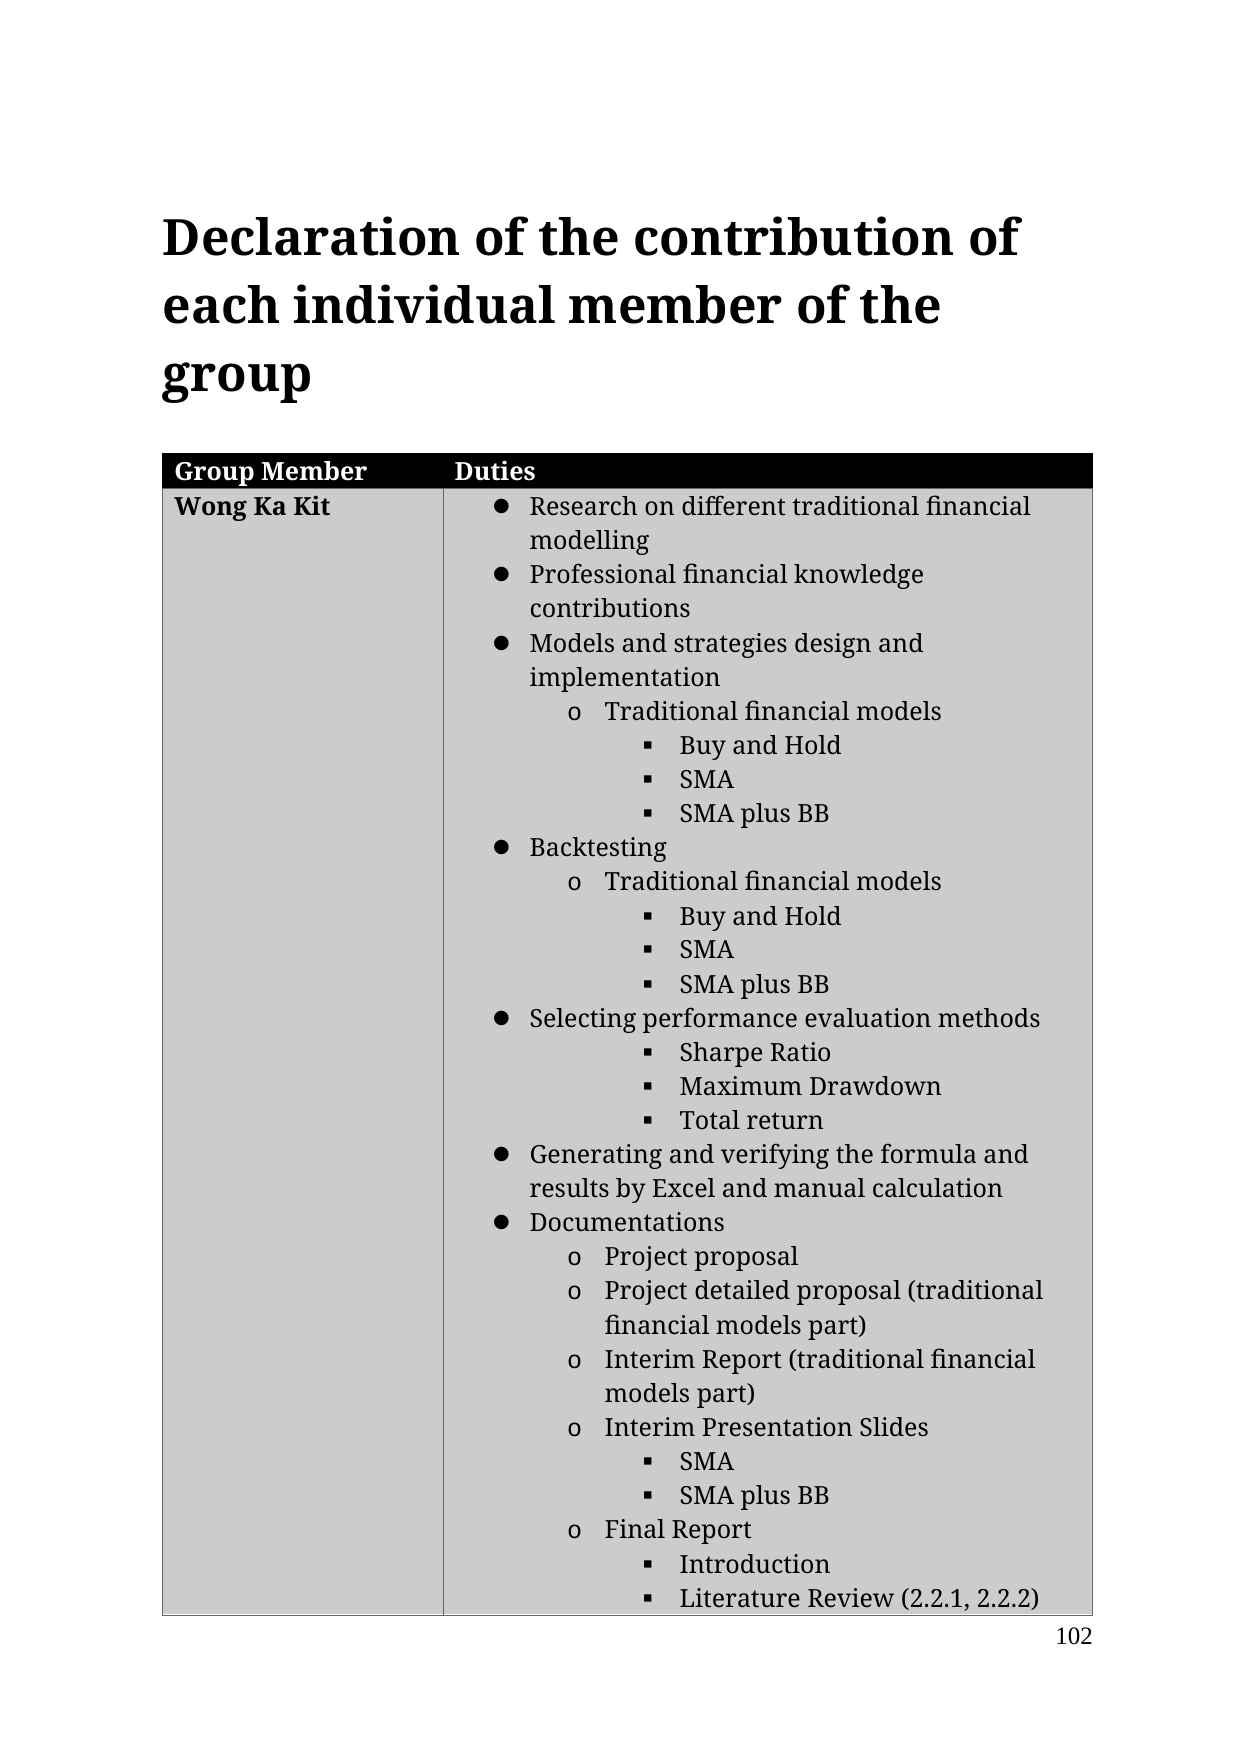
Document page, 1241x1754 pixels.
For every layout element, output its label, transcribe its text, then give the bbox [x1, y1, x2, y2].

subtitle Declaration of the contribution of each individual member of the group [162, 202, 1092, 406]
table_header Group Member [163, 454, 443, 488]
table_header Duties [444, 454, 1092, 488]
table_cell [444, 489, 1092, 1614]
table_cell Wong Ka Kit [163, 489, 443, 1614]
